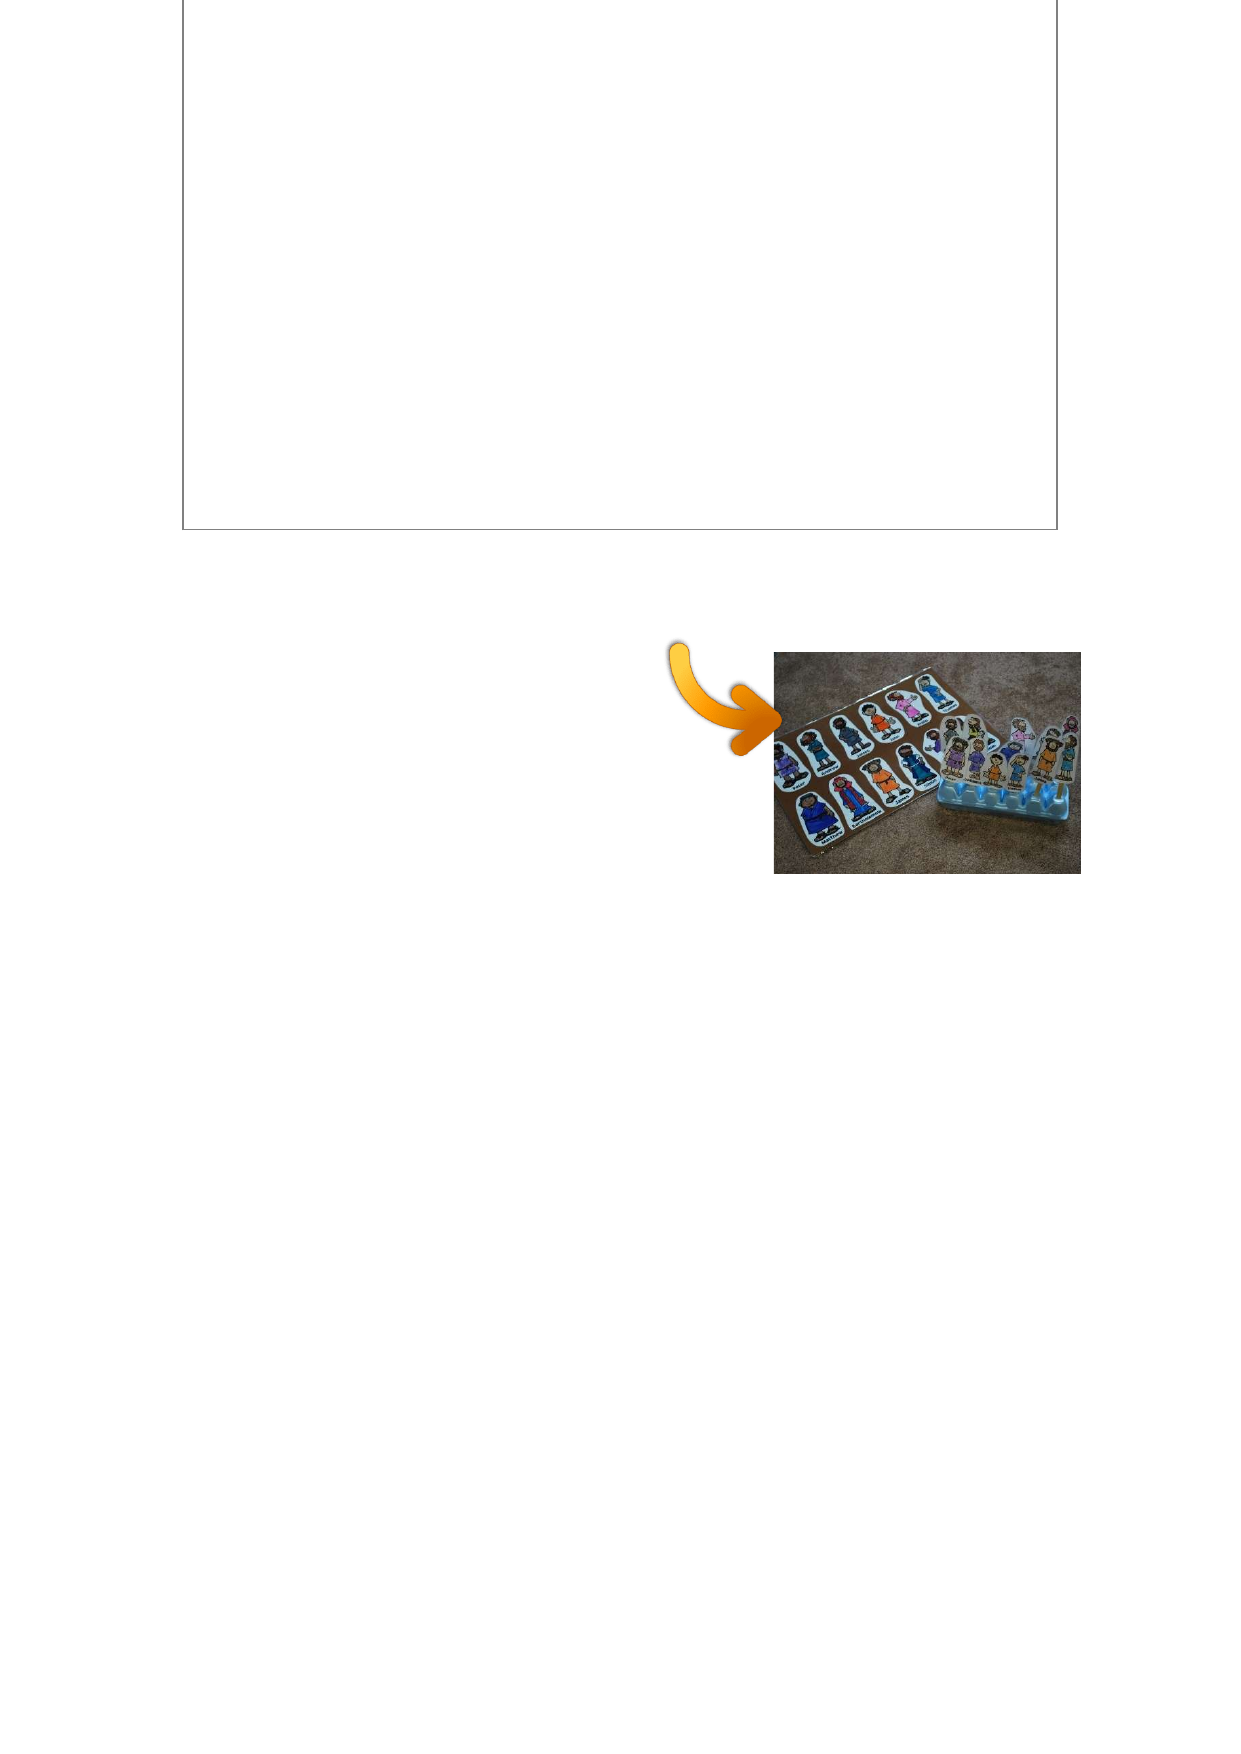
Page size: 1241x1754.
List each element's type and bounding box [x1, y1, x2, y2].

picture [659, 632, 1081, 874]
